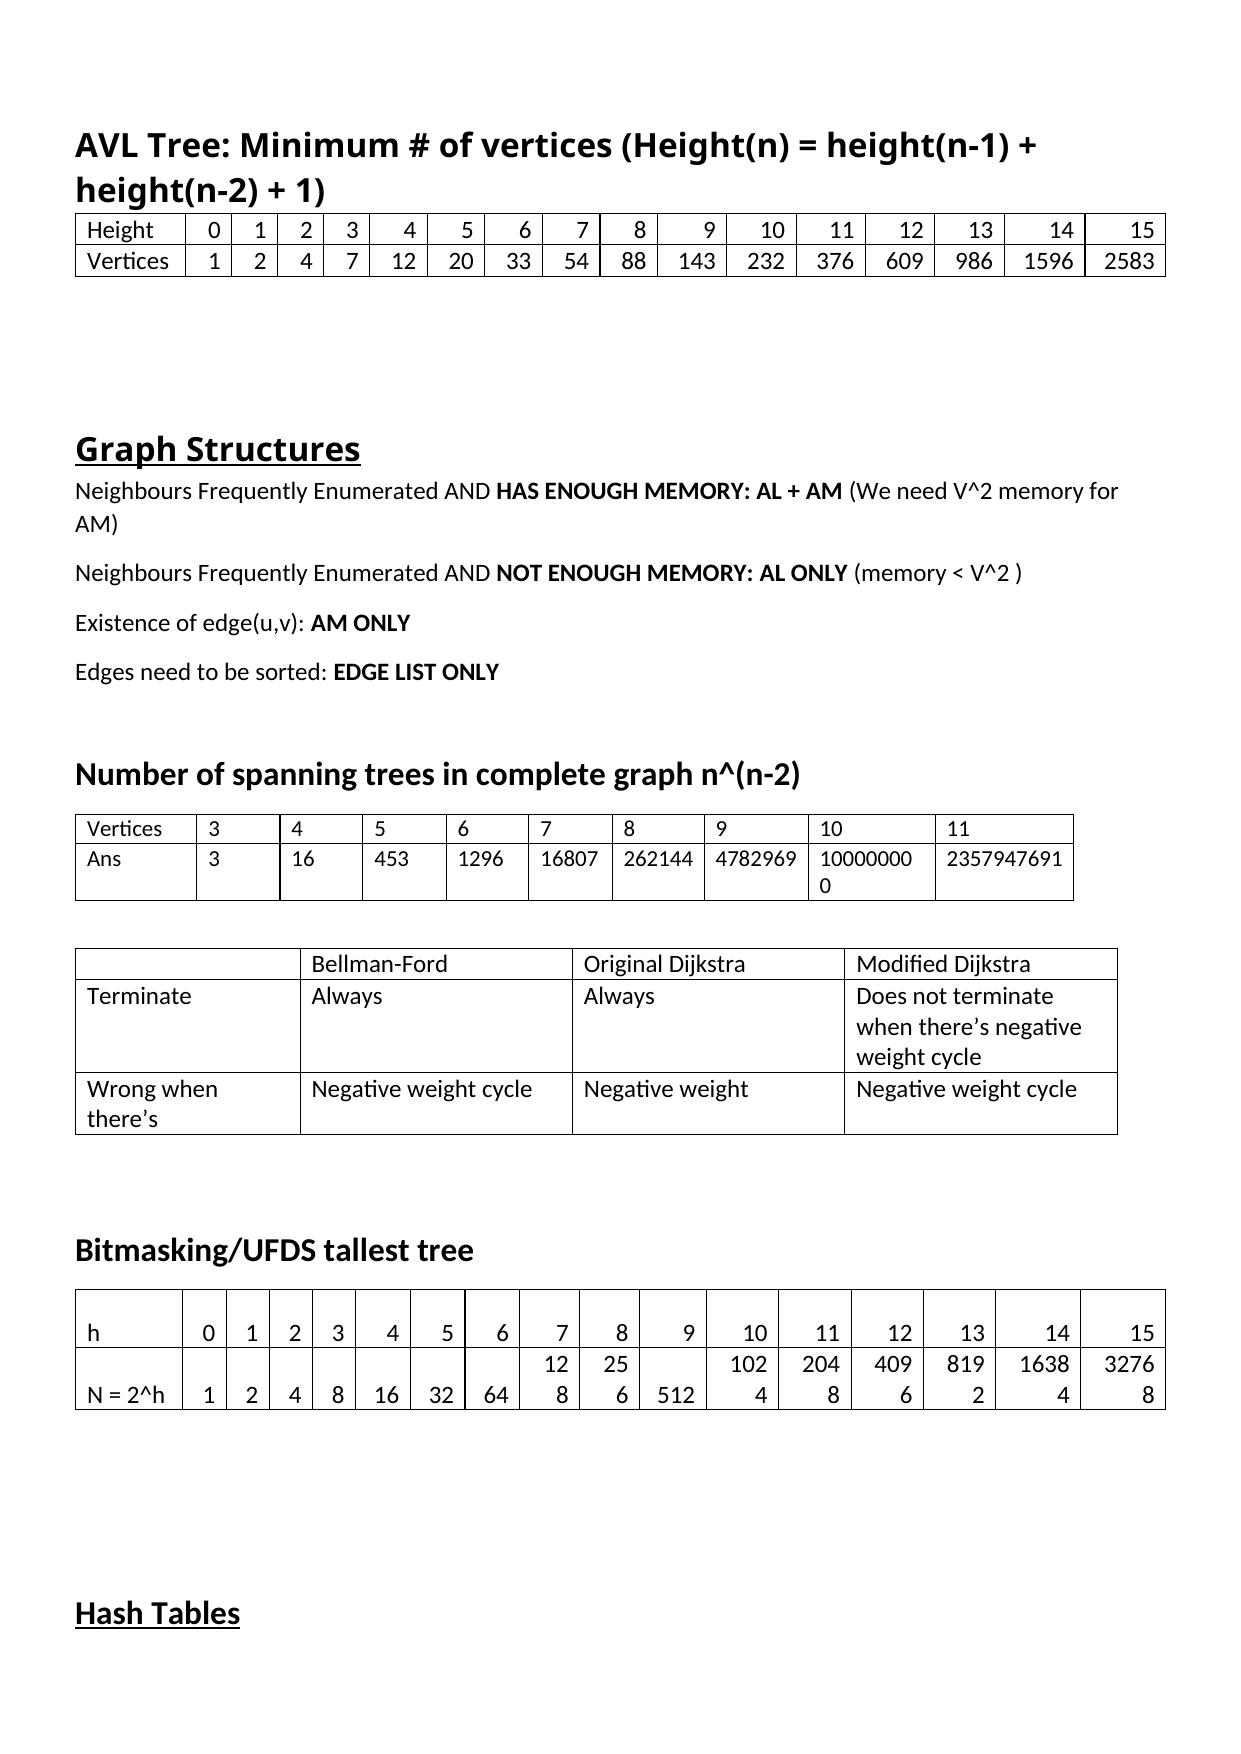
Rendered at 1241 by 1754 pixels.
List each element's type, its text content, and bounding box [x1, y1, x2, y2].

table_header Height [76, 214, 185, 244]
table_header 6 [466, 1290, 519, 1347]
text Neighbours Frequently Enumerated AND NOT ENOUGH MEMORY: AL ONLY (memory < V^2 ) [75, 557, 1165, 588]
table_header Vertices [76, 815, 196, 843]
table_header 9 [658, 214, 726, 244]
subtitle Graph Structures [75, 426, 1165, 471]
table_header 14 [996, 1290, 1080, 1347]
table_header 6 [485, 214, 542, 244]
table_header 11 [797, 214, 865, 244]
table_cell 2 [227, 1348, 269, 1409]
table_header h [76, 1290, 182, 1347]
table_cell 16807 [529, 844, 612, 900]
table_header 0 [183, 1290, 226, 1347]
table_header 2 [270, 1290, 312, 1347]
table_cell 8 [313, 1348, 355, 1409]
table_header 5 [363, 815, 446, 843]
table_header 3 [313, 1290, 355, 1347]
table_cell 16384 [996, 1348, 1080, 1409]
table_cell 8192 [924, 1348, 995, 1409]
table_cell 54 [543, 245, 599, 276]
table_header 11 [936, 815, 1073, 843]
table_cell 1596 [1005, 245, 1084, 276]
table_cell Always [301, 980, 572, 1072]
table_header 15 [1081, 1290, 1165, 1347]
table_header 0 [186, 214, 231, 244]
table_cell Wrong when there’s [76, 1073, 300, 1134]
table_header 8 [601, 214, 657, 244]
table_cell 32 [411, 1348, 464, 1409]
table_cell 376 [797, 245, 865, 276]
table_cell 4 [270, 1348, 312, 1409]
table_cell 100000000 [809, 844, 935, 900]
table_header 10 [707, 1290, 778, 1347]
text AVL Tree: Minimum # of vertices (Height(n) = height(n-1) + height(n-2) + 1) [75, 122, 1165, 213]
table_header 7 [543, 214, 599, 244]
text Bitmasking/UFDS tallest tree [75, 1229, 1165, 1269]
table_header 8 [613, 815, 704, 843]
table_header Original Dijkstra [573, 949, 844, 979]
table_cell 7 [324, 245, 369, 276]
table_cell 4 [278, 245, 323, 276]
table_cell N = 2^h [76, 1348, 182, 1409]
table_cell 1 [186, 245, 231, 276]
table_cell 262144 [613, 844, 704, 900]
text Edges need to be sorted: EDGE LIST ONLY [75, 656, 1165, 687]
table_cell 256 [580, 1348, 639, 1409]
table_cell 453 [363, 844, 446, 900]
table_header 9 [640, 1290, 706, 1347]
table_header Modified Dijkstra [845, 949, 1117, 979]
table_header 11 [779, 1290, 851, 1347]
table_cell 2048 [779, 1348, 851, 1409]
table_header 3 [324, 214, 369, 244]
table_cell 64 [466, 1348, 519, 1409]
table_cell Terminate [76, 980, 300, 1072]
table_cell 16 [356, 1348, 410, 1409]
table_header 3 [197, 815, 279, 843]
table_cell 2583 [1086, 245, 1165, 276]
table_header 1 [232, 214, 277, 244]
text Hash Tables [75, 1592, 1165, 1633]
table_cell 4096 [852, 1348, 923, 1409]
table_header 4 [281, 815, 362, 843]
text Number of spanning trees in complete graph n^(n-2) [75, 753, 1165, 794]
table_cell 609 [866, 245, 934, 276]
table_cell Negative weight [573, 1073, 844, 1134]
table_cell Ans [76, 844, 196, 900]
table_cell 1296 [447, 844, 528, 900]
table_header 1 [227, 1290, 269, 1347]
table_cell 3 [197, 844, 279, 900]
table_cell Negative weight cycle [845, 1073, 1117, 1134]
table_cell 143 [658, 245, 726, 276]
table_cell 20 [428, 245, 484, 276]
table_header 8 [580, 1290, 639, 1347]
table_cell Always [573, 980, 844, 1072]
table_cell 986 [935, 245, 1004, 276]
text Existence of edge(u,v): AM ONLY [75, 607, 1165, 637]
table_cell 12 [370, 245, 427, 276]
table_cell 1024 [707, 1348, 778, 1409]
table_header 5 [411, 1290, 464, 1347]
table_cell 1 [183, 1348, 226, 1409]
table_cell 128 [520, 1348, 579, 1409]
table_header Bellman-Ford [301, 949, 572, 979]
table_header [76, 949, 300, 979]
table_header 7 [529, 815, 612, 843]
table_cell 33 [485, 245, 542, 276]
table_header 13 [924, 1290, 995, 1347]
table_header 4 [370, 214, 427, 244]
table_cell 88 [601, 245, 657, 276]
table_cell Negative weight cycle [301, 1073, 572, 1134]
table_header 14 [1005, 214, 1084, 244]
table_header 15 [1086, 214, 1165, 244]
table_header 6 [447, 815, 528, 843]
table_header 10 [727, 214, 796, 244]
table_cell 4782969 [705, 844, 808, 900]
text Neighbours Frequently Enumerated AND HAS ENOUGH MEMORY: AL + AM (We need V^2 memory for AM) [75, 475, 1165, 538]
table_cell 16 [281, 844, 362, 900]
table_header 5 [428, 214, 484, 244]
table_cell Vertices [76, 245, 185, 276]
table_cell 32768 [1081, 1348, 1165, 1409]
table_header 13 [935, 214, 1004, 244]
table_cell 232 [727, 245, 796, 276]
table_header 10 [809, 815, 935, 843]
table_cell Does not terminate when there’s negative weight cycle [845, 980, 1117, 1072]
table_cell 512 [640, 1348, 706, 1409]
table_cell 2 [232, 245, 277, 276]
table_header 7 [520, 1290, 579, 1347]
table_header 12 [866, 214, 934, 244]
table_cell 2357947691 [936, 844, 1073, 900]
table_header 4 [356, 1290, 410, 1347]
table_header 9 [705, 815, 808, 843]
table_header 2 [278, 214, 323, 244]
table_header 12 [852, 1290, 923, 1347]
